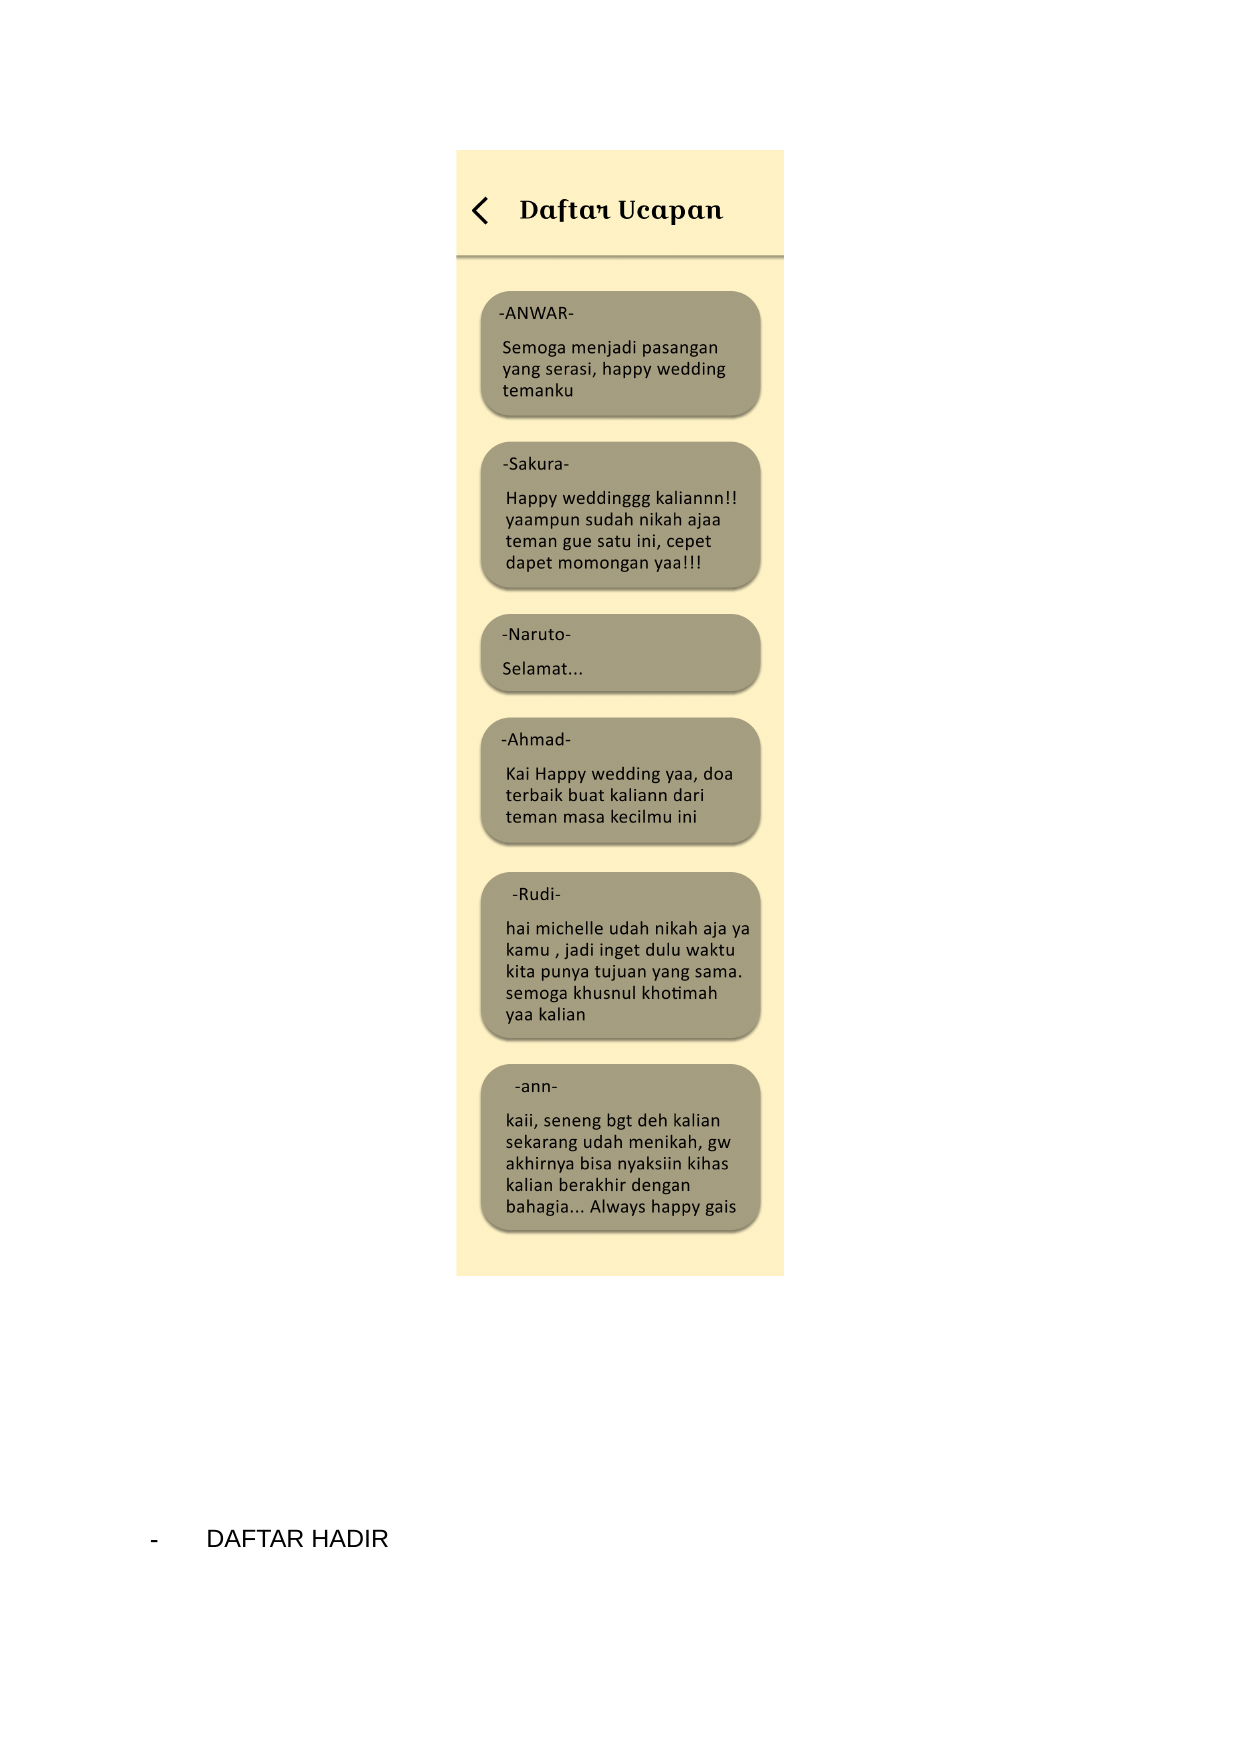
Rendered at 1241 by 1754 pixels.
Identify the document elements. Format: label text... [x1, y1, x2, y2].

picture [456, 150, 784, 1276]
list DAFTAR HADIR [150, 1524, 1090, 1553]
